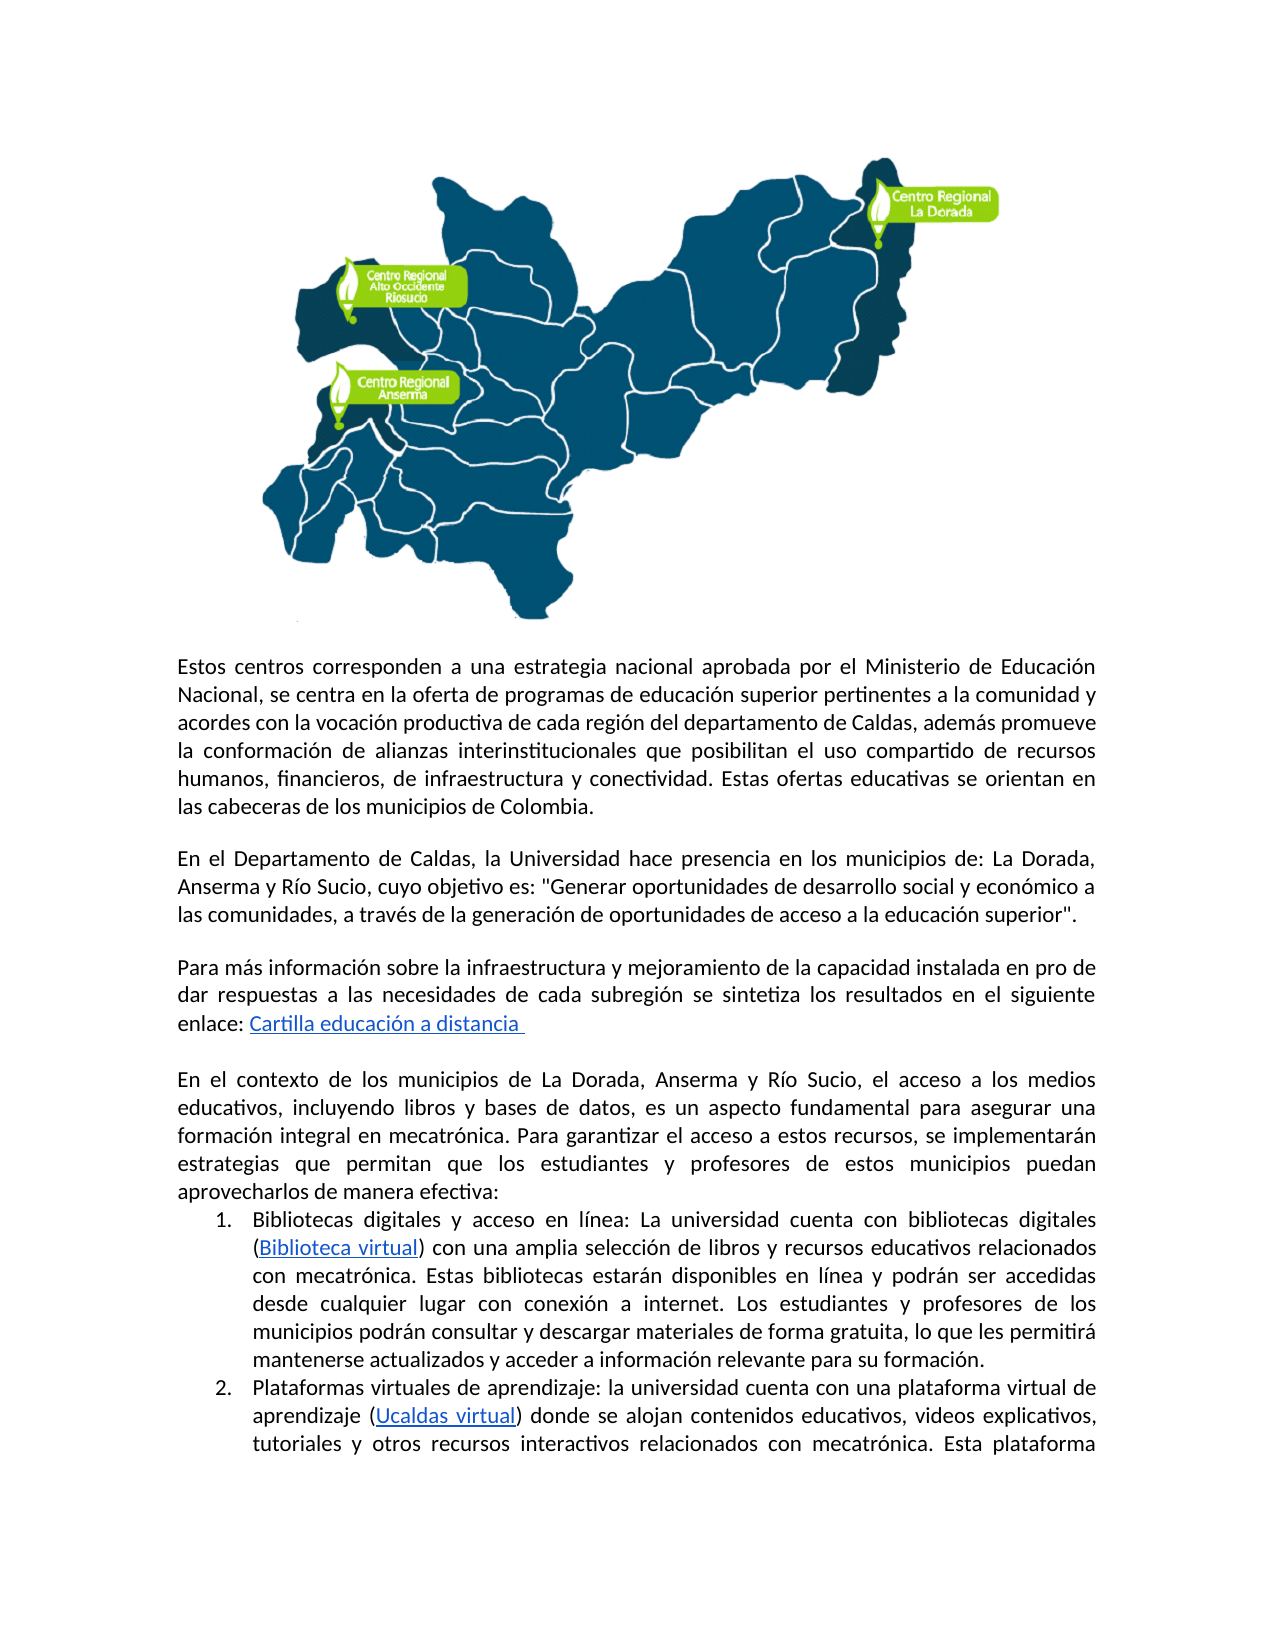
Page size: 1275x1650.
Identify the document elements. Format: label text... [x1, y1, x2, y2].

text En el Departamento de Caldas, la Universidad hace presencia en los municipios de: La Dorada, Anserma y Río Sucio, cuyo objetivo es: "Generar oportunidades de desarrollo social y económico a las comunidades, a través de la generación de oportunidades de acceso a la educación superior". [177, 844, 1098, 928]
picture [262, 147, 1013, 653]
text Estos centros corresponden a una estrategia nacional aprobada por el Ministerio de Educación Nacional, se centra en la oferta de programas de educación superior pertinentes a la comunidad y acordes con la vocación productiva de cada región del departamento de Caldas, además promueve la conformación de alianzas interinstitucionales que posibilitan el uso compartido de recursos humanos, financieros, de infraestructura y conectividad. Estas ofertas educativas se orientan en las cabeceras de los municipios de Colombia. [177, 652, 1098, 820]
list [215, 1373, 1098, 1457]
text Para más información sobre la infraestructura y mejoramiento de la capacidad instalada en pro de dar respuestas a las necesidades de cada subregión se sintetiza los resultados en el siguiente enlace: Cartilla educación a distancia [177, 953, 1098, 1037]
list Bibliotecas digitales y acceso en línea: La universidad cuenta con bibliotecas digitales (Biblioteca virtual) con una amplia selección de libros y recursos educativos relacionados con mecatrónica. Estas bibliotecas estarán disponibles en línea y podrán ser accedidas desde cualquier lugar con conexión a internet. Los estudiantes y profesores de los municipios podrán consultar y descargar materiales de forma gratuita, lo que les permitirá mantenerse actualizados y acceder a información relevante para su formación. [215, 1205, 1098, 1373]
text En el contexto de los municipios de La Dorada, Anserma y Río Sucio, el acceso a los medios educativos, incluyendo libros y bases de datos, es un aspecto fundamental para asegurar una formación integral en mecatrónica. Para garantizar el acceso a estos recursos, se implementarán estrategias que permitan que los estudiantes y profesores de estos municipios puedan aprovecharlos de manera efectiva: [177, 1065, 1098, 1205]
